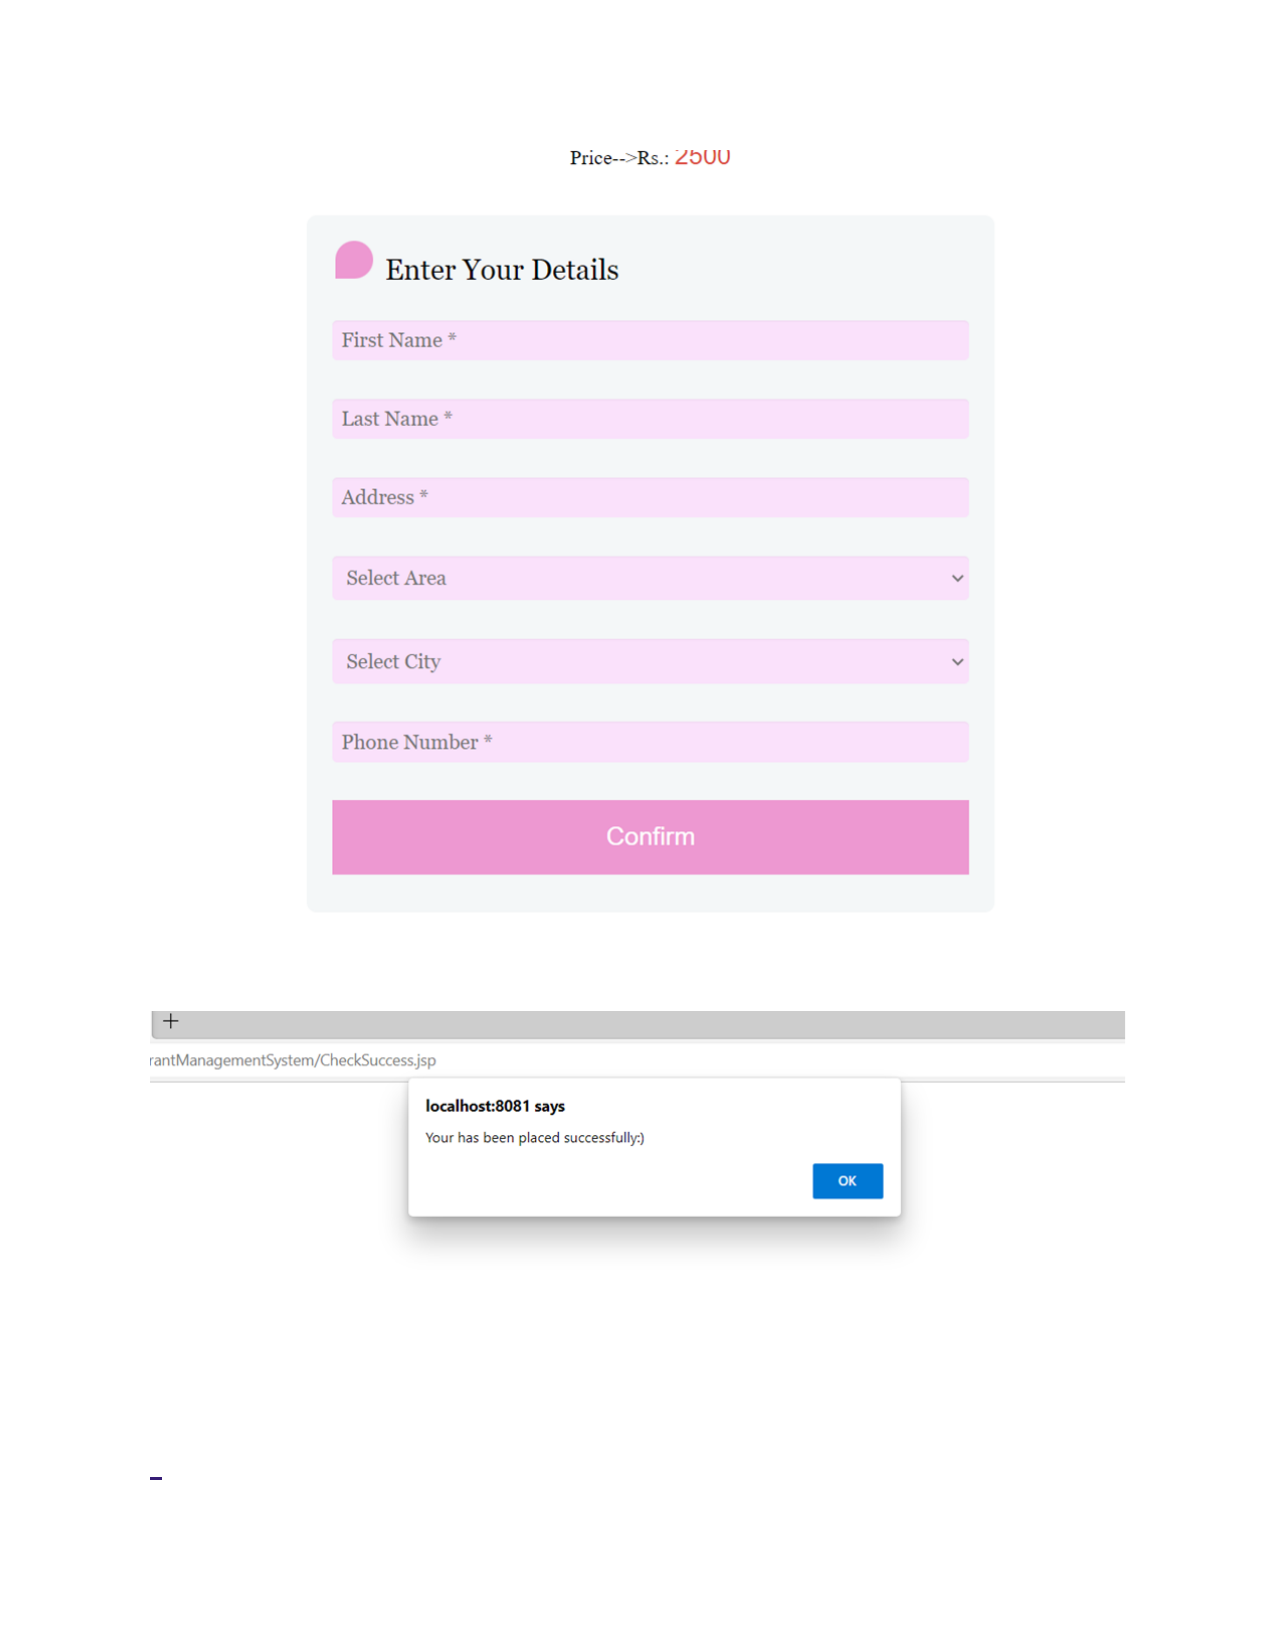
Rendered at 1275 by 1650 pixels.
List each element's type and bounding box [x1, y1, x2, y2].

picture [150, 1011, 1125, 1386]
picture [150, 150, 1125, 944]
